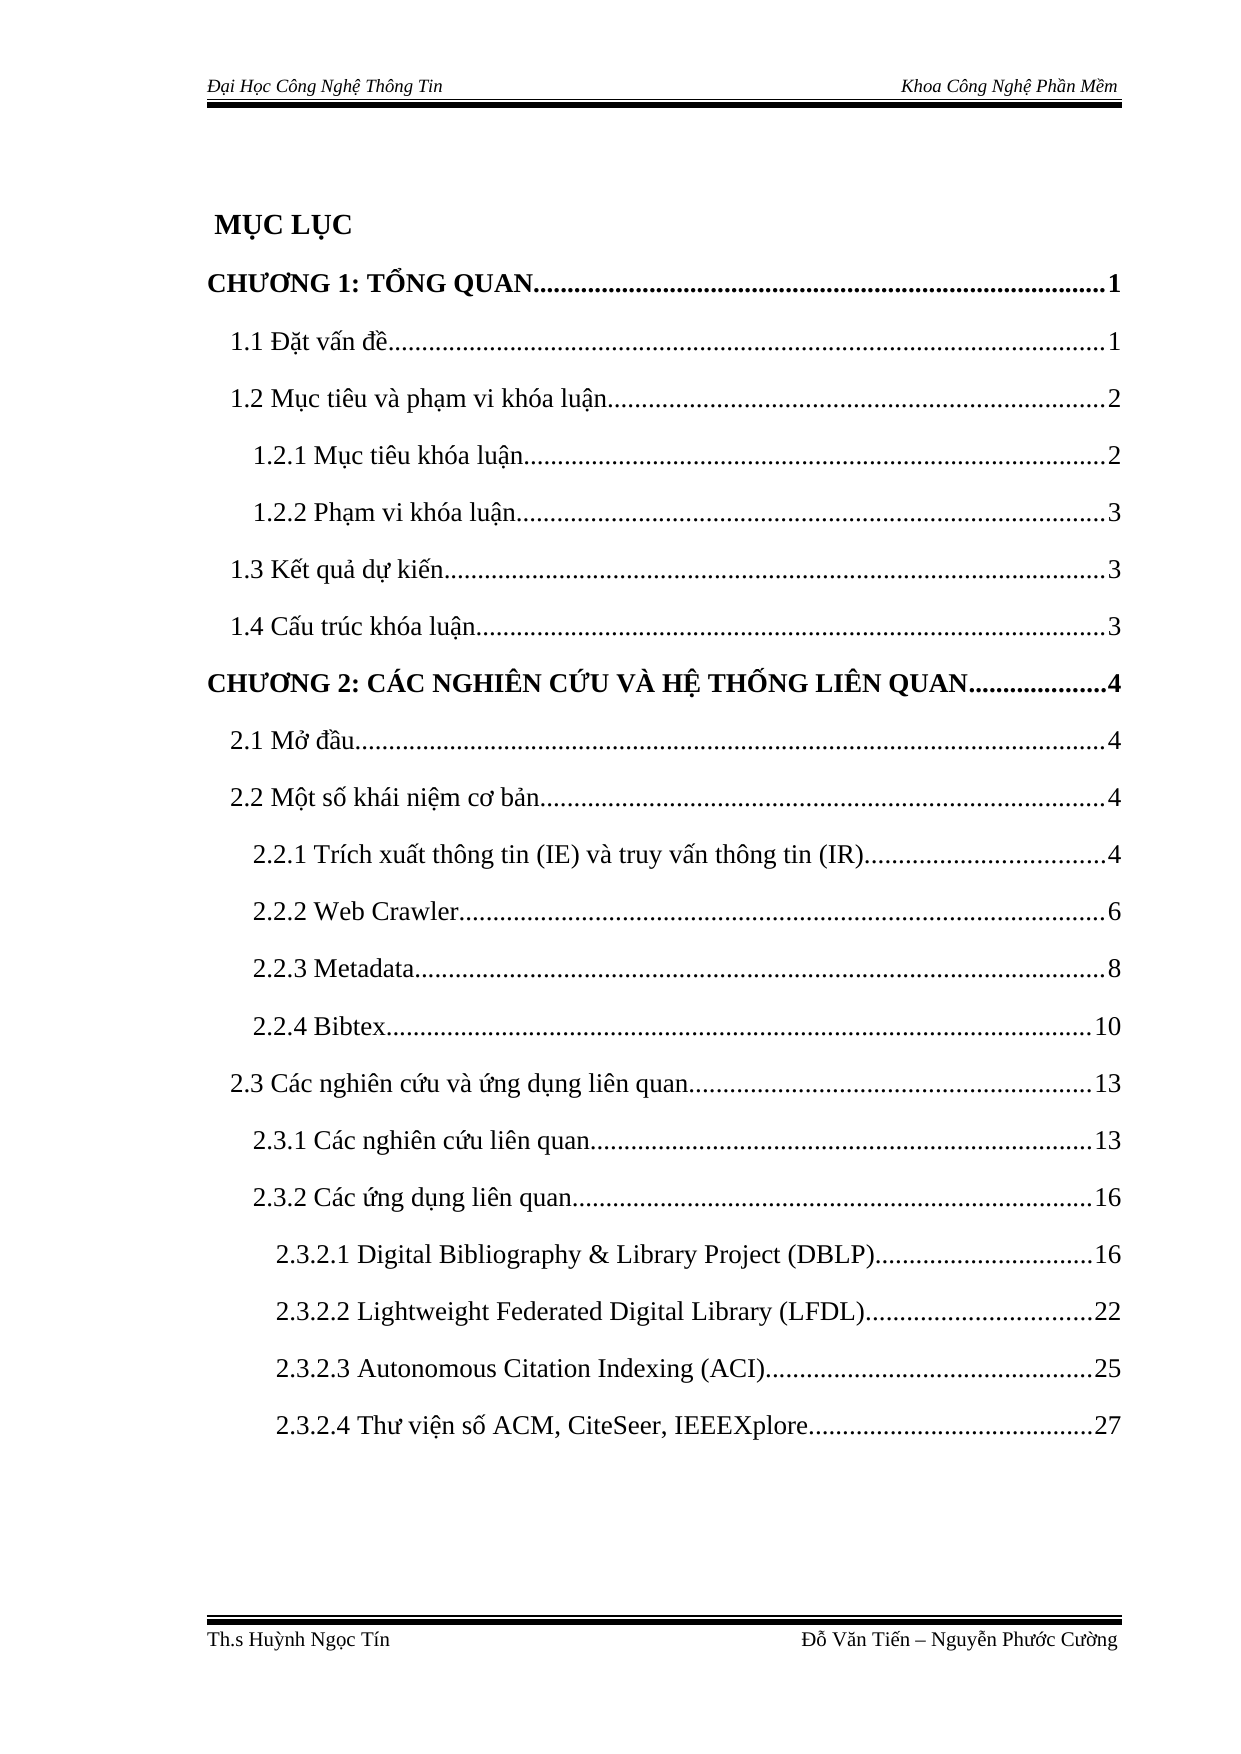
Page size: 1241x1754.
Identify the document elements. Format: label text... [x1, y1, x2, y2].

text 2.3.2.3 Autonomous Citation Indexing (ACI). 25 [276, 1352, 1122, 1383]
text 2.3.2.1 Digital Bibliography & Library Project (DBLP). 16 [276, 1238, 1122, 1269]
text 1.2.2 Phạm vi khóa luận. 3 [253, 496, 1122, 527]
text 1.2 Mục tiêu và phạm vi khóa luận. 2 [230, 382, 1122, 413]
text 2.3 Các nghiên cứu và ứng dụng liên quan. 13 [230, 1067, 1122, 1098]
text 2.2 Một số khái niệm cơ bản. 4 [230, 781, 1122, 812]
text 1.4 Cấu trúc khóa luận 3 [230, 610, 1122, 641]
text CHƯƠNG 1: TỔNG QUAN 1 [207, 267, 1122, 299]
text 1.2.1 Mục tiêu khóa luận. 2 [253, 439, 1122, 470]
text 2.2.2 Web Crawler. 6 [253, 895, 1122, 927]
text 1.3 Kết quả dự kiến. 3 [230, 553, 1122, 584]
text 2.2.3 Metadata. 8 [253, 952, 1122, 984]
text 2.3.2.2 Lightweight Federated Digital Library (LFDL) 22 [276, 1295, 1122, 1326]
text 2.2.1 Trích xuất thông tin (IE) và truy vấn thông tin (IR) 4 [253, 838, 1122, 869]
text 1.1 Đặt vấn đề. 1 [230, 324, 1122, 356]
text 2.1 Mở đầu. 4 [230, 724, 1122, 755]
text 2.3.2 Các ứng dụng liên quan 16 [253, 1181, 1122, 1212]
text 2.2.4 Bibtex. 10 [253, 1009, 1122, 1041]
text 2.3.2.4 Thư viện số ACM, CiteSeer, IEEEXplore. 27 [276, 1409, 1122, 1440]
text CHƯƠNG 2: CÁC NGHIÊN CỨU VÀ HỆ THỐNG LIÊN QUAN 4 [207, 667, 1122, 698]
text MỤC LỤC [207, 207, 1122, 240]
text 2.3.1 Các nghiên cứu liên quan. 13 [253, 1124, 1122, 1155]
